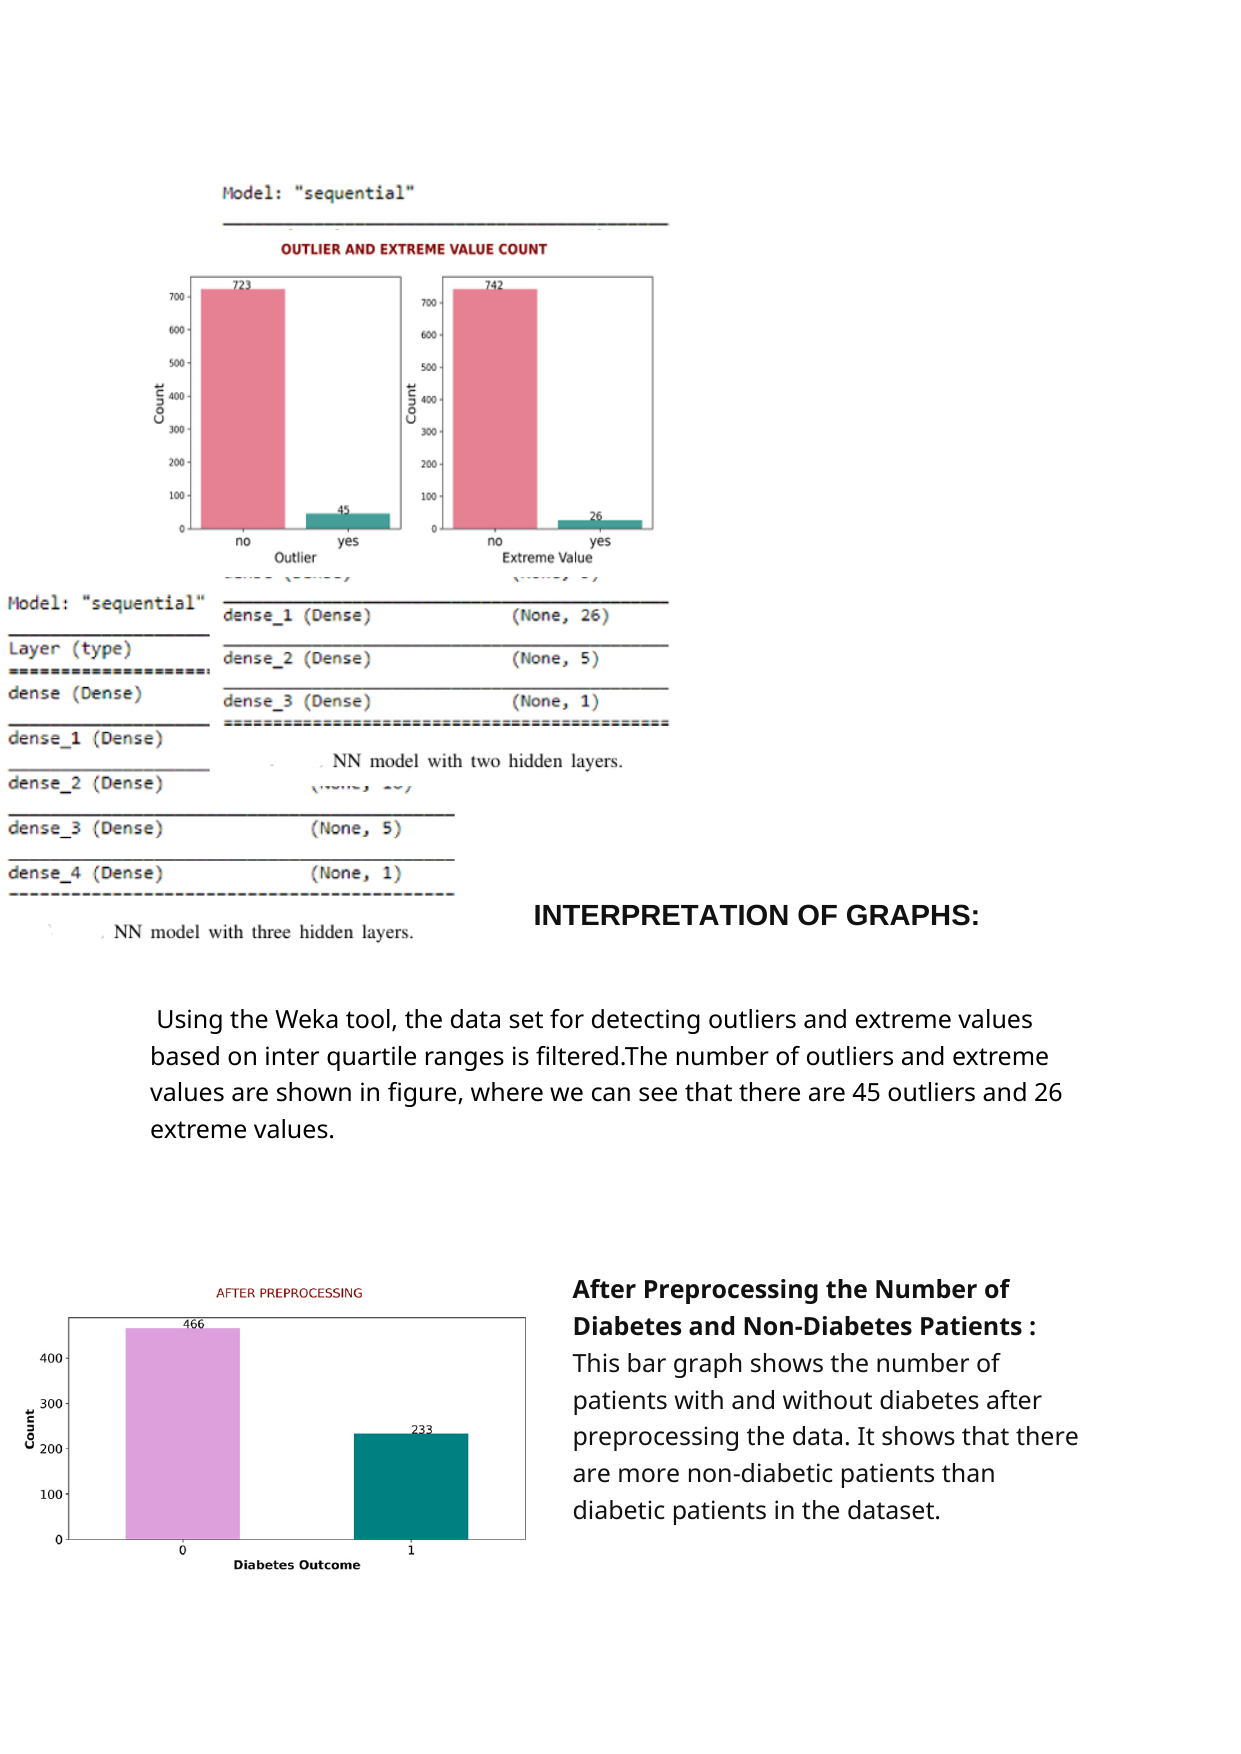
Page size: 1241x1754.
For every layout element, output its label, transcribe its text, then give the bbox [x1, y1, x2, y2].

text Using the Weka tool, the data set for detecting outliers and extreme values based on inter quartile ranges is filtered.The number of outliers and extreme values are shown in figure, where we can see that there are 45 outliers and 26 extreme values. [150, 1001, 1090, 1146]
picture [0, 173, 736, 952]
text After Preprocessing the Number of Diabetes and Non-Diabetes Patients : This bar graph shows the number of patients with and without diabetes after preprocessing the data. It shows that there are more non-diabetic patients than diabetic patients in the dataset. [554, 1272, 1090, 1527]
picture [0, 1266, 554, 1579]
text INTERPRETATION OF GRAPHS: [515, 898, 1090, 932]
